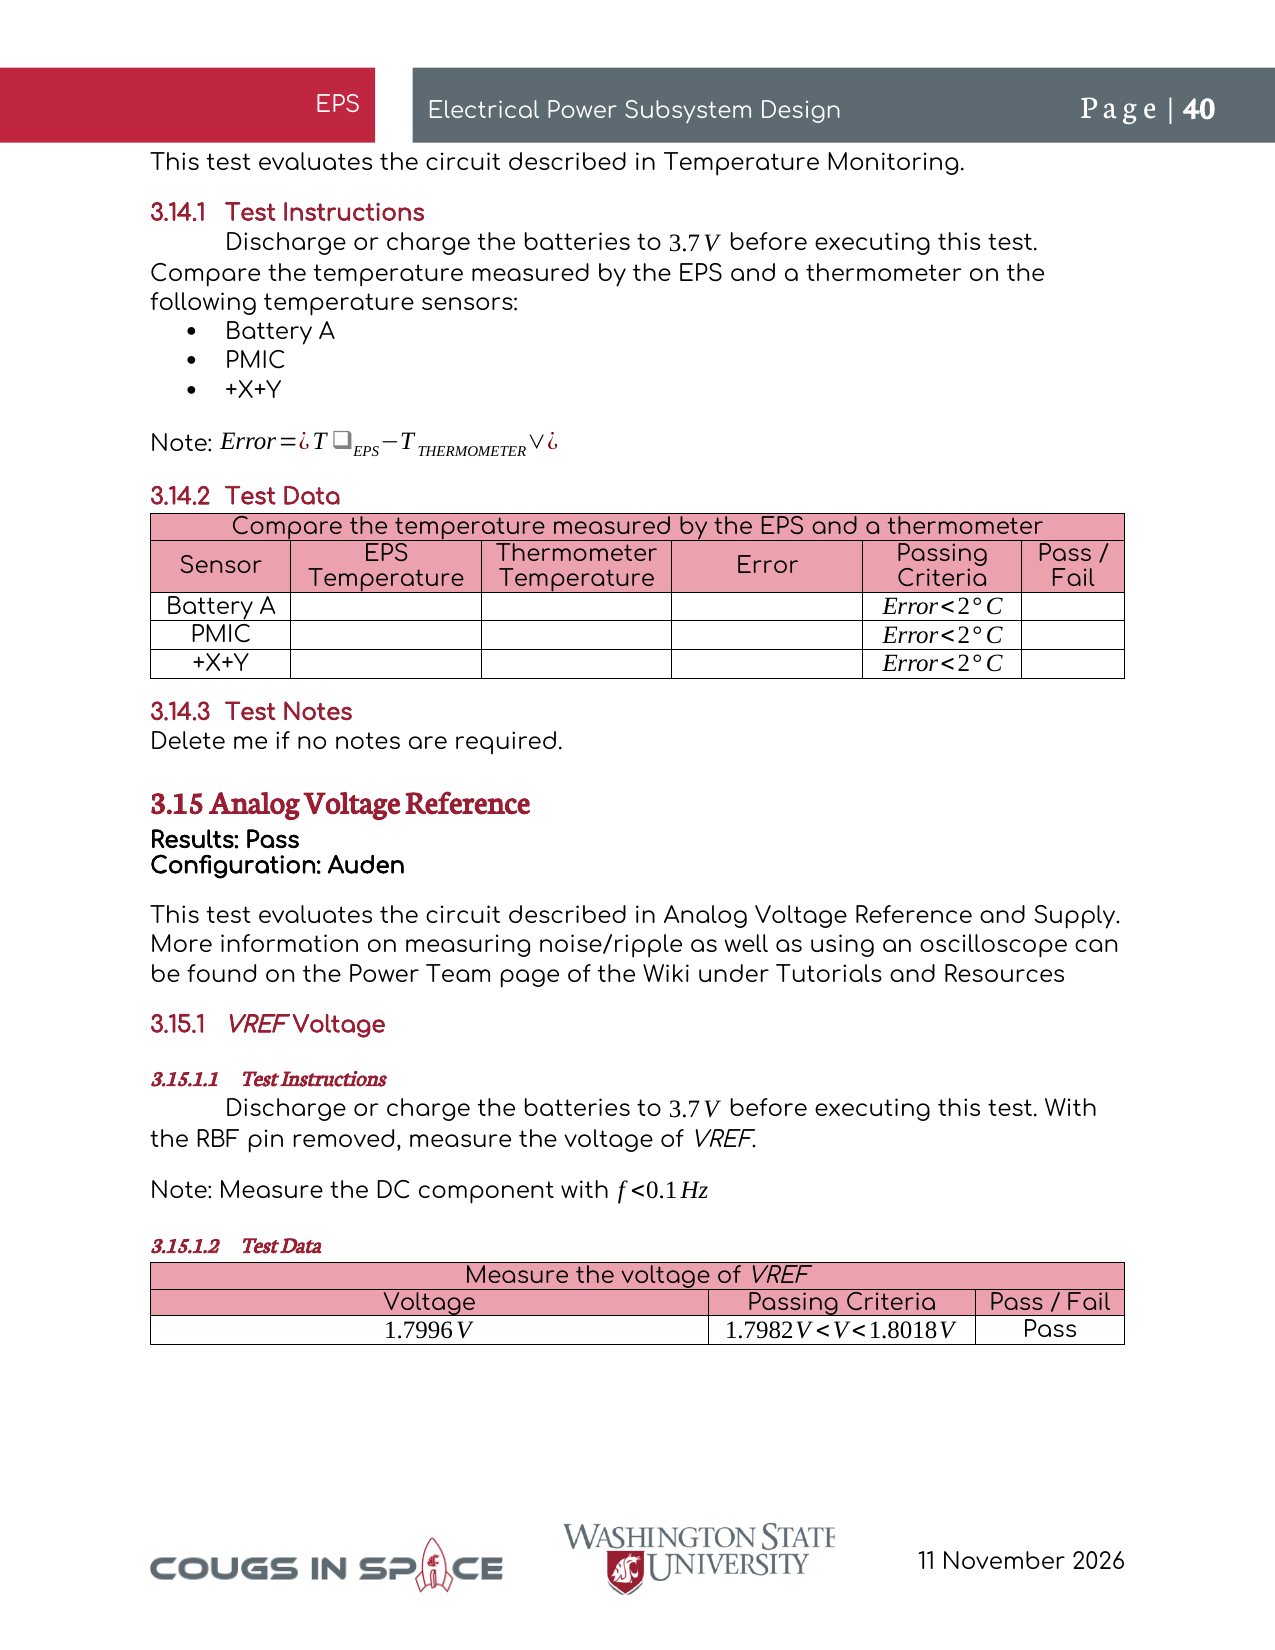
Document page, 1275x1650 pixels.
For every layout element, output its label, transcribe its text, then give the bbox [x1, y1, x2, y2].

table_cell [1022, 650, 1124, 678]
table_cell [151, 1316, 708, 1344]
list PMIC [187, 348, 1125, 374]
text Results: Pass [150, 827, 1125, 853]
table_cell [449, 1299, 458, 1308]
picture [150, 1537, 503, 1594]
list Battery A [187, 319, 1125, 345]
text Configuration: Auden [150, 853, 1125, 878]
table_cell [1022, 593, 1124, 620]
list +X+Y [187, 378, 1125, 403]
subtitle Analog Voltage Reference [150, 779, 1125, 821]
text Discharge or charge the batteries to before executing this test. With the RBF pin removed, measure the voltage of VREF. [150, 1095, 1125, 1152]
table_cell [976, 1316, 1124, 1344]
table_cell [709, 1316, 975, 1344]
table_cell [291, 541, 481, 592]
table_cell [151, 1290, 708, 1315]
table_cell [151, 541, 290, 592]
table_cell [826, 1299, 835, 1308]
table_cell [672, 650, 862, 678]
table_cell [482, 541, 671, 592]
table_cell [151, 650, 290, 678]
text Discharge or charge the batteries to before executing this test. Compare the temperature measured by the EPS and a thermometer on the following temperature sensors: [150, 229, 1125, 316]
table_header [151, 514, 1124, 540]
text This test evaluates the circuit described in Analog Voltage Reference and Supply. More information on measuring noise/ripple as well as using an oscilloscope can be found on the Power Team page of the Wiki under Tutorials and Resources [150, 903, 1125, 987]
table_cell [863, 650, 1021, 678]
text This test evaluates the circuit described in Temperature Monitoring. [150, 150, 1125, 176]
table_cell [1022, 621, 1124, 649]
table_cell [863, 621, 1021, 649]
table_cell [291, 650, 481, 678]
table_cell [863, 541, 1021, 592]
subtitle VREF Voltage [150, 1012, 1125, 1038]
subtitle Test Notes [150, 699, 1125, 725]
subtitle Test Data [150, 1229, 1125, 1258]
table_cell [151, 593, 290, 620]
subtitle Test Instructions [150, 200, 1125, 226]
subtitle Test Data [150, 484, 1125, 509]
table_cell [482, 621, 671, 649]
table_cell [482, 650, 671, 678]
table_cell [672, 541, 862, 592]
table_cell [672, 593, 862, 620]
picture [562, 1522, 835, 1594]
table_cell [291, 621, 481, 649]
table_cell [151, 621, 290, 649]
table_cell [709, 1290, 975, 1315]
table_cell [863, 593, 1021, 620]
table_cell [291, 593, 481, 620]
text Delete me if no notes are required. [150, 729, 1125, 754]
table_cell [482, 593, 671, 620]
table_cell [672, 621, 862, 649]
text Note: [150, 428, 1125, 459]
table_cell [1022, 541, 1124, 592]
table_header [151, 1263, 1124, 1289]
subtitle Test Instructions [150, 1062, 1125, 1091]
text Note: Measure the DC component with [150, 1177, 1125, 1204]
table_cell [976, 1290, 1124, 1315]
